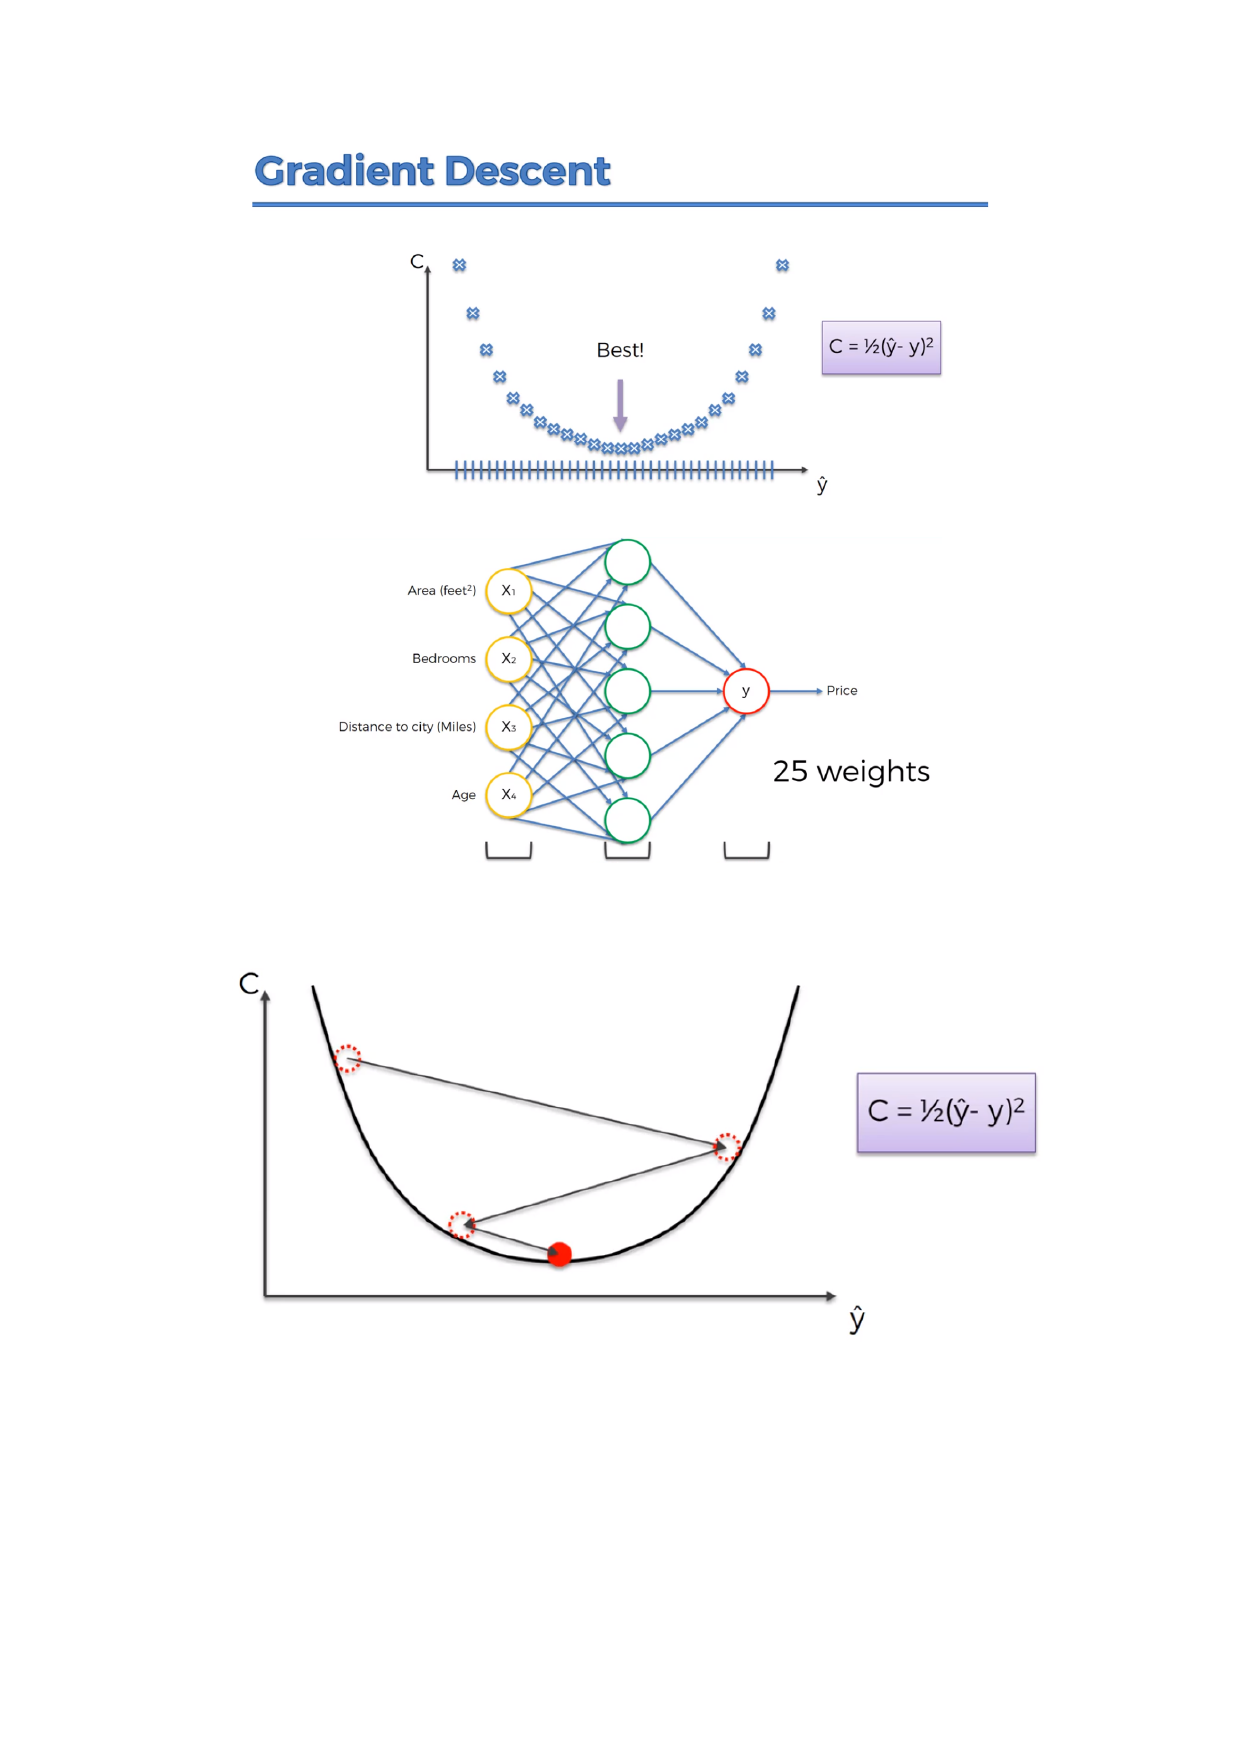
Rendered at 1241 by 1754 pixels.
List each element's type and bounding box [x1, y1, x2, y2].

picture [150, 928, 1091, 1345]
picture [297, 537, 943, 863]
picture [252, 150, 989, 519]
